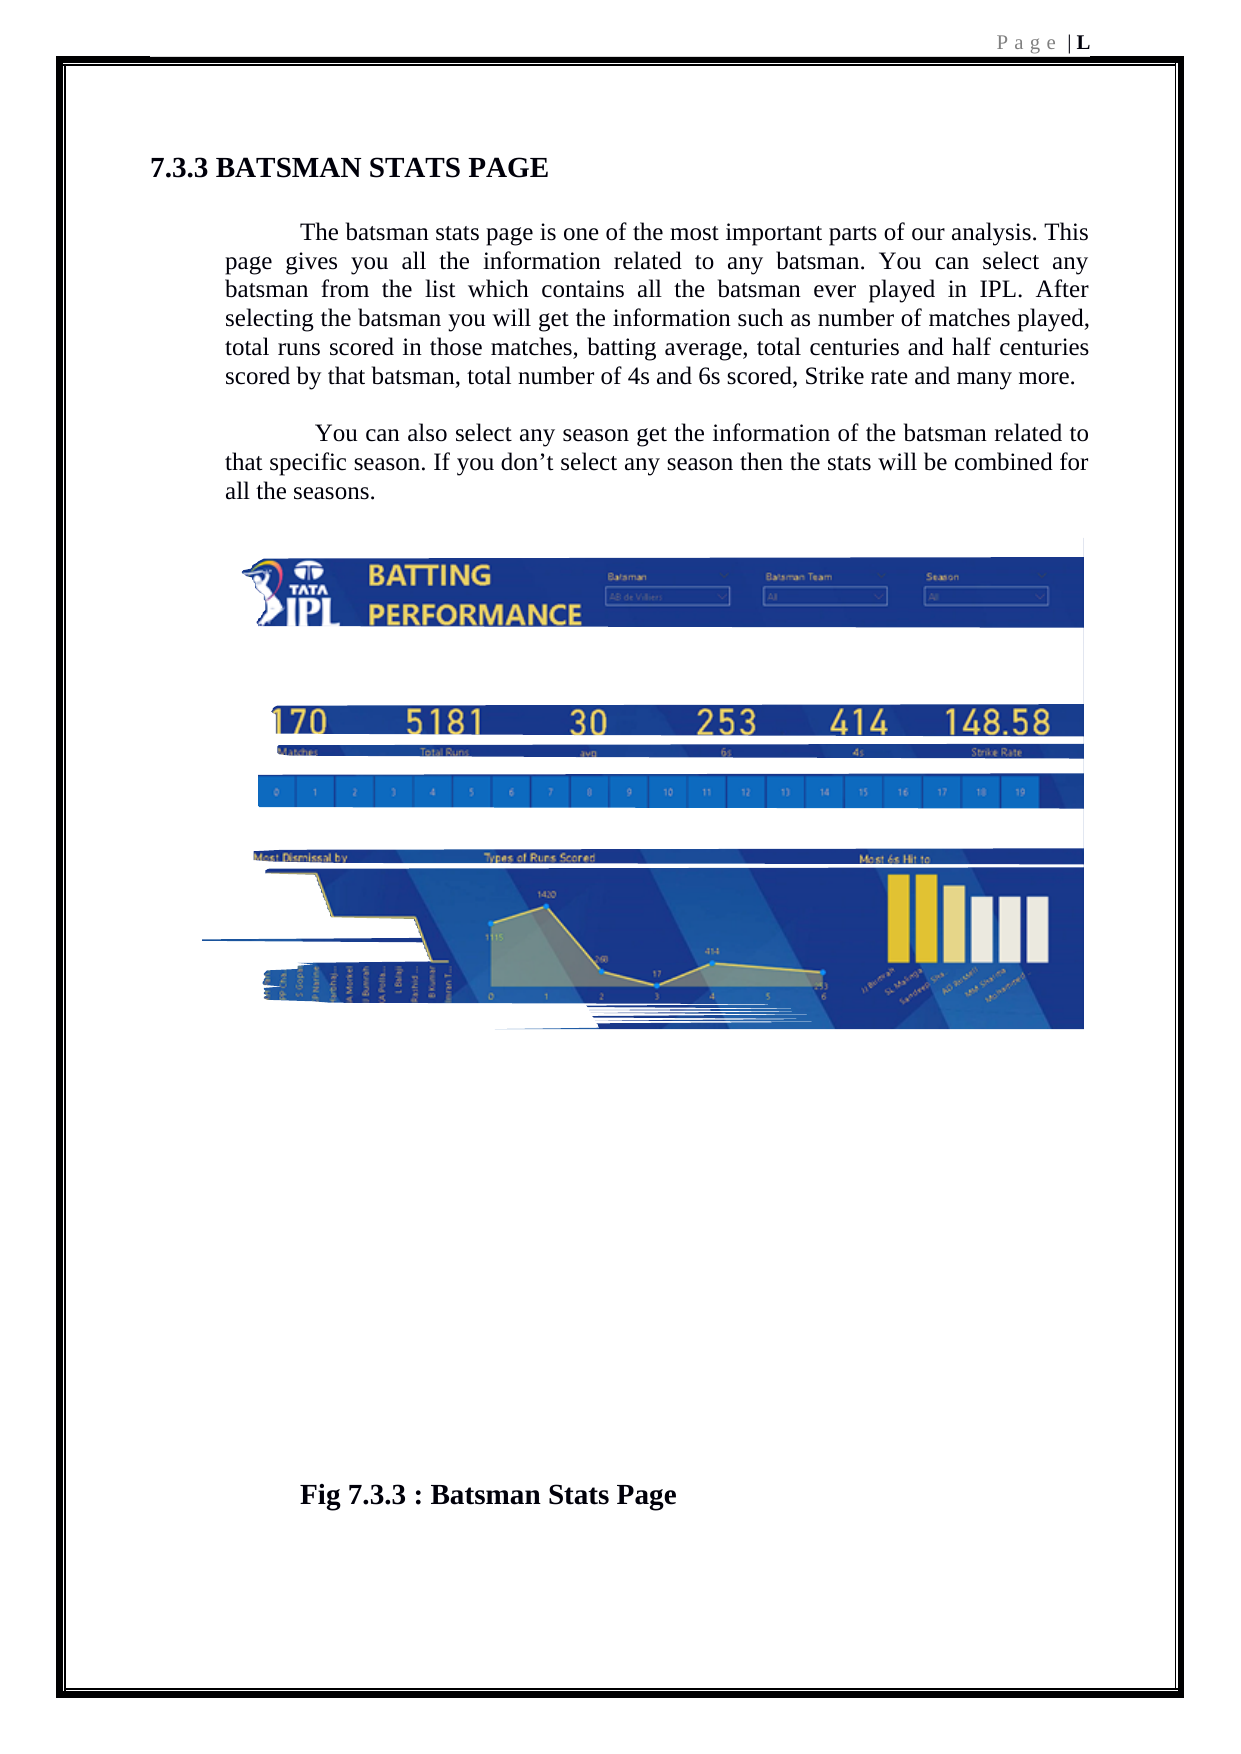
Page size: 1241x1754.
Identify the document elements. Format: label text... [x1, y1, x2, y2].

text The batsman stats page is one of the most important parts of our analysis. This page gives you all the information related to any batsman. You can select any batsman from the list which contains all the batsman ever played in IPL. After selecting the batsman you will get the information such as number of matches played, total runs scored in those matches, batting average, total centuries and half centuries scored by that batsman, total number of 4s and 6s scored, Strike rate and many more. [225, 217, 1090, 389]
text You can also select any season get the information of the batsman related to that specific season. If you don’t select any season then the stats will be combined for all the seasons. [225, 418, 1090, 504]
picture [200, 536, 1085, 1030]
text 7.3.3 BATSMAN STATS PAGE [150, 150, 1090, 183]
